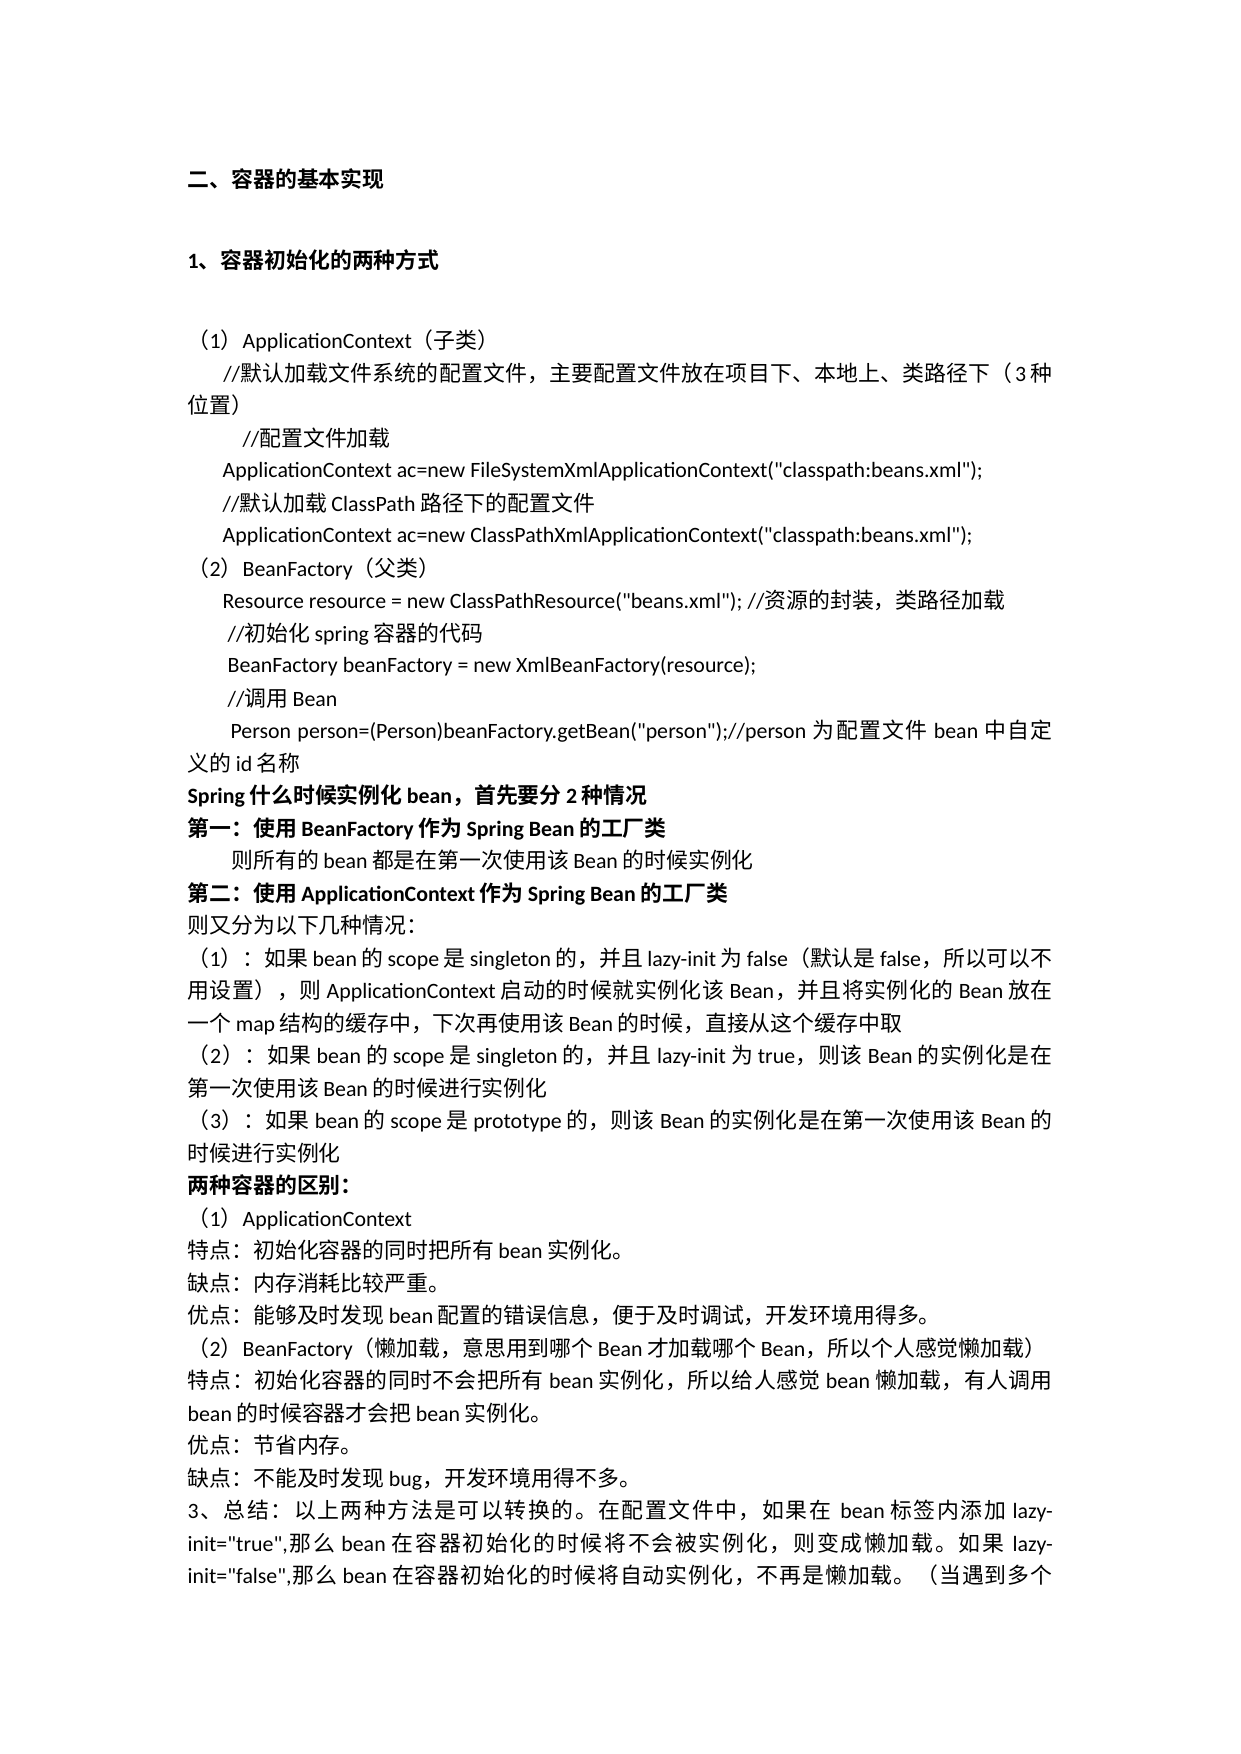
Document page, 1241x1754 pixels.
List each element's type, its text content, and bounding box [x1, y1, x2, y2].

text 则所有的bean都是在第一次使用该Bean的时候实例化 [187, 843, 1053, 875]
text 第一：使用BeanFactory作为Spring Bean的工厂类 [187, 810, 1053, 843]
text //调用Bean [187, 680, 1053, 713]
text （2）：如果bean的scope是singleton的，并且lazy-init为true，则该Bean的实例化是在第一次使用该Bean的时候进行实例化 [187, 1038, 1053, 1103]
text （1）ApplicationContext [187, 1200, 1053, 1233]
text 优点：能够及时发现bean配置的错误信息，便于及时调试，开发环境用得多。 [187, 1298, 1053, 1330]
text //配置文件加载 [187, 420, 1053, 453]
text //默认加载文件系统的配置文件，主要配置文件放在项目下、本地上、类路径下（3种位置） [187, 355, 1053, 420]
text （3）：如果bean的scope是prototype的，则该Bean的实例化是在第一次使用该Bean的时候进行实例化 [187, 1103, 1053, 1168]
text 第二：使用ApplicationContext作为Spring Bean的工厂类 [187, 875, 1053, 908]
text //默认加载ClassPath路径下的配置文件 [187, 485, 1053, 518]
text （1）ApplicationContext（子类） [187, 323, 1053, 355]
text 两种容器的区别： [187, 1168, 1053, 1200]
text 缺点：内存消耗比较严重。 [187, 1265, 1053, 1298]
text Person person=(Person)beanFactory.getBean("person");//person为配置文件bean中自定义的id名称 [187, 713, 1053, 778]
text ApplicationContext ac=new ClassPathXmlApplicationContext("classpath:beans.xml"); [187, 518, 1053, 550]
text 则又分为以下几种情况： [187, 908, 1053, 940]
text BeanFactory beanFactory = new XmlBeanFactory(resource); [187, 648, 1053, 680]
text Resource resource = new ClassPathResource("beans.xml"); //资源的封装，类路径加载 [187, 583, 1053, 615]
subtitle 二、容器的基本实现 [187, 162, 1053, 194]
text （2）BeanFactory（父类） [187, 550, 1053, 583]
text ApplicationContext ac=new FileSystemXmlApplicationContext("classpath:beans.xml"); [187, 453, 1053, 485]
subtitle 1、容器初始化的两种方式 [187, 242, 1053, 275]
text Spring什么时候实例化bean，首先要分2种情况 [187, 778, 1053, 810]
text //初始化spring容器的代码 [187, 615, 1053, 648]
text 优点：节省内存。 [187, 1428, 1053, 1460]
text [187, 1493, 1053, 1590]
text 特点：初始化容器的同时不会把所有bean实例化，所以给人感觉bean懒加载，有人调用bean的时候容器才会把bean实例化。 [187, 1363, 1053, 1428]
text 特点：初始化容器的同时把所有bean实例化。 [187, 1233, 1053, 1265]
text （1）：如果bean的scope是singleton的，并且lazy-init为false（默认是false，所以可以不用设置），则ApplicationContext启动的时候就实例化该Bean，并且将实例化的Bean放在一个map结构的缓存中，下次再使用该Bean的时候，直接从这个缓存中取 [187, 940, 1053, 1038]
text （2）BeanFactory（懒加载，意思用到哪个Bean才加载哪个Bean，所以个人感觉懒加载） [187, 1330, 1053, 1363]
text 缺点：不能及时发现bug，开发环境用得不多。 [187, 1460, 1053, 1493]
